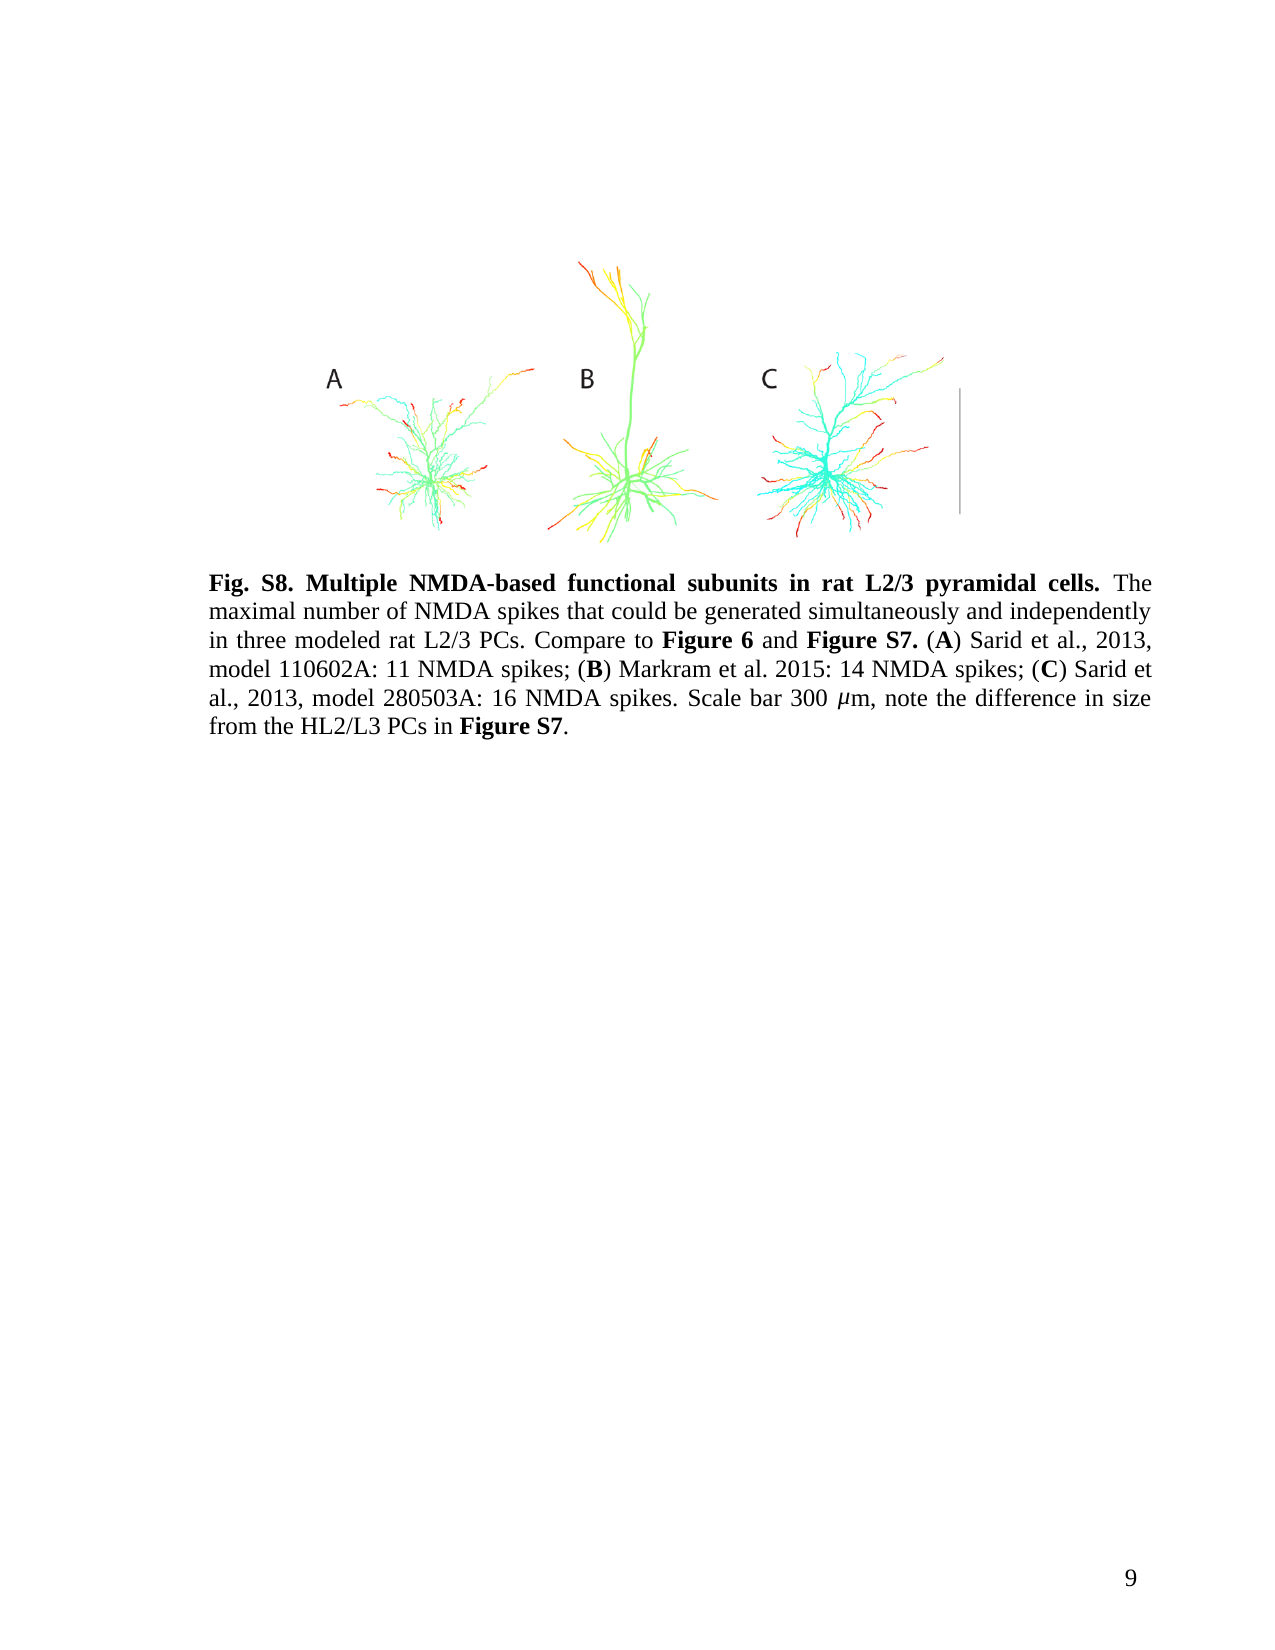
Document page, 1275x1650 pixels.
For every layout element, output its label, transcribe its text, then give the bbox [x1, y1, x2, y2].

text Fig. S8. Multiple NMDA-based functional subunits in rat L2/3 pyramidal cells. The maximal number of NMDA spikes that could be generated simultaneously and independently in three modeled rat L2/3 PCs. Compare to Figure 6 and Figure S7. (A) Sarid et al., 2013, model 110602A: 11 NMDA spikes; (B) Markram et al. 2015: 14 NMDA spikes; (C) Sarid et al., 2013, model 280503A: 16 NMDA spikes. Scale bar 300 m, note the difference in size from the HL2/L3 PCs in Figure S7. [208, 568, 1152, 740]
picture [325, 261, 961, 543]
